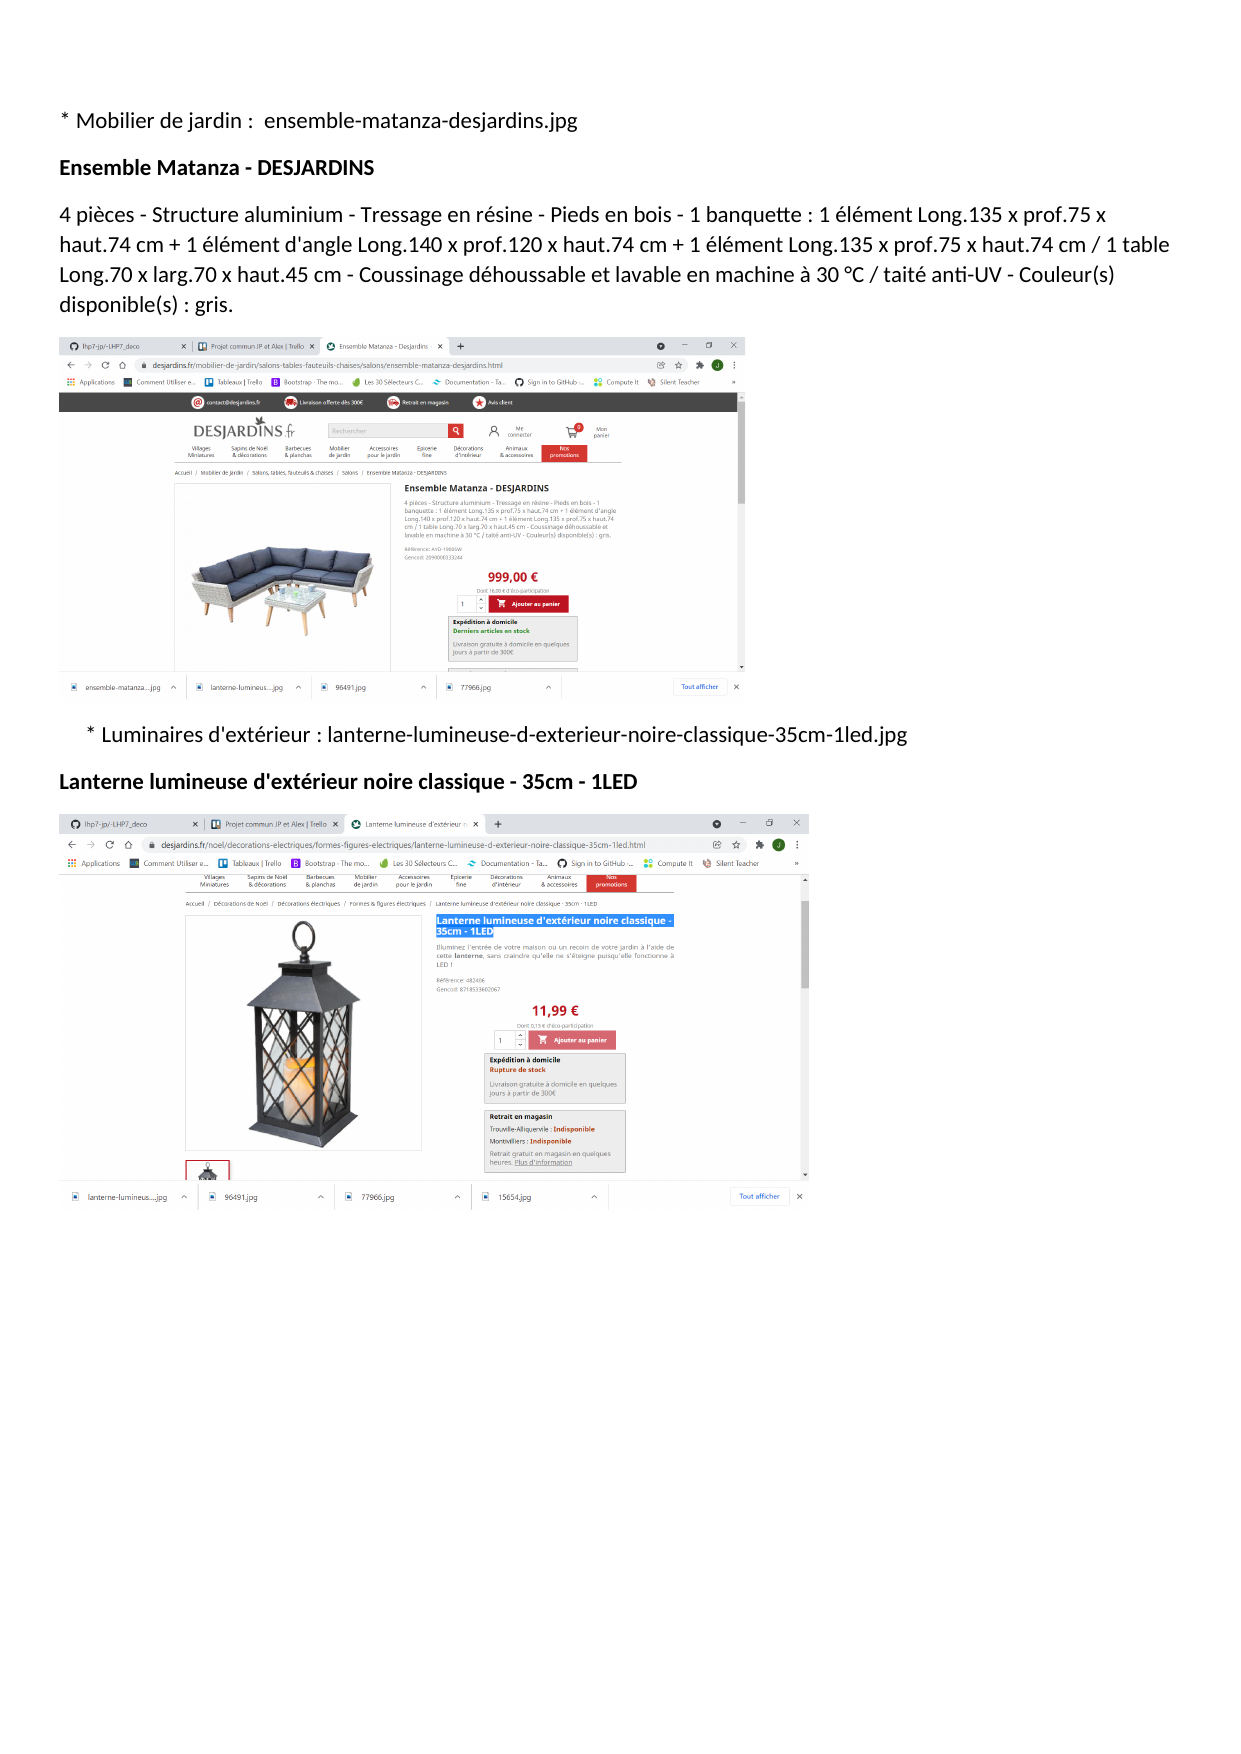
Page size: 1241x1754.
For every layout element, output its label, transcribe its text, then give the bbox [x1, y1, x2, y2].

text Ensemble Matanza - DESJARDINS [59, 153, 1181, 181]
picture [59, 337, 746, 702]
text 4 pièces - Structure aluminium - Tressage en résine - Pieds en bois - 1 banquette : 1 élément Long.135 x prof.75 x haut.74 cm + 1 élément d'angle Long.140 x prof.120 x haut.74 cm + 1 élément Long.135 x prof.75 x haut.74 cm / 1 table Long.70 x larg.70 x haut.45 cm - Coussinage déhoussable et lavable en machine à 30 °C / taité anti-UV - Couleur(s) disponible(s) : gris. [59, 200, 1181, 318]
picture [59, 814, 809, 1213]
text * Mobilier de jardin : ensemble-matanza-desjardins.jpg [59, 106, 1181, 134]
text Lanterne lumineuse d'extérieur noire classique - 35cm - 1LED [59, 767, 1181, 796]
text * Luminaires d'extérieur : lanterne-lumineuse-d-exterieur-noire-classique-35cm-1led.jpg [59, 721, 1181, 749]
